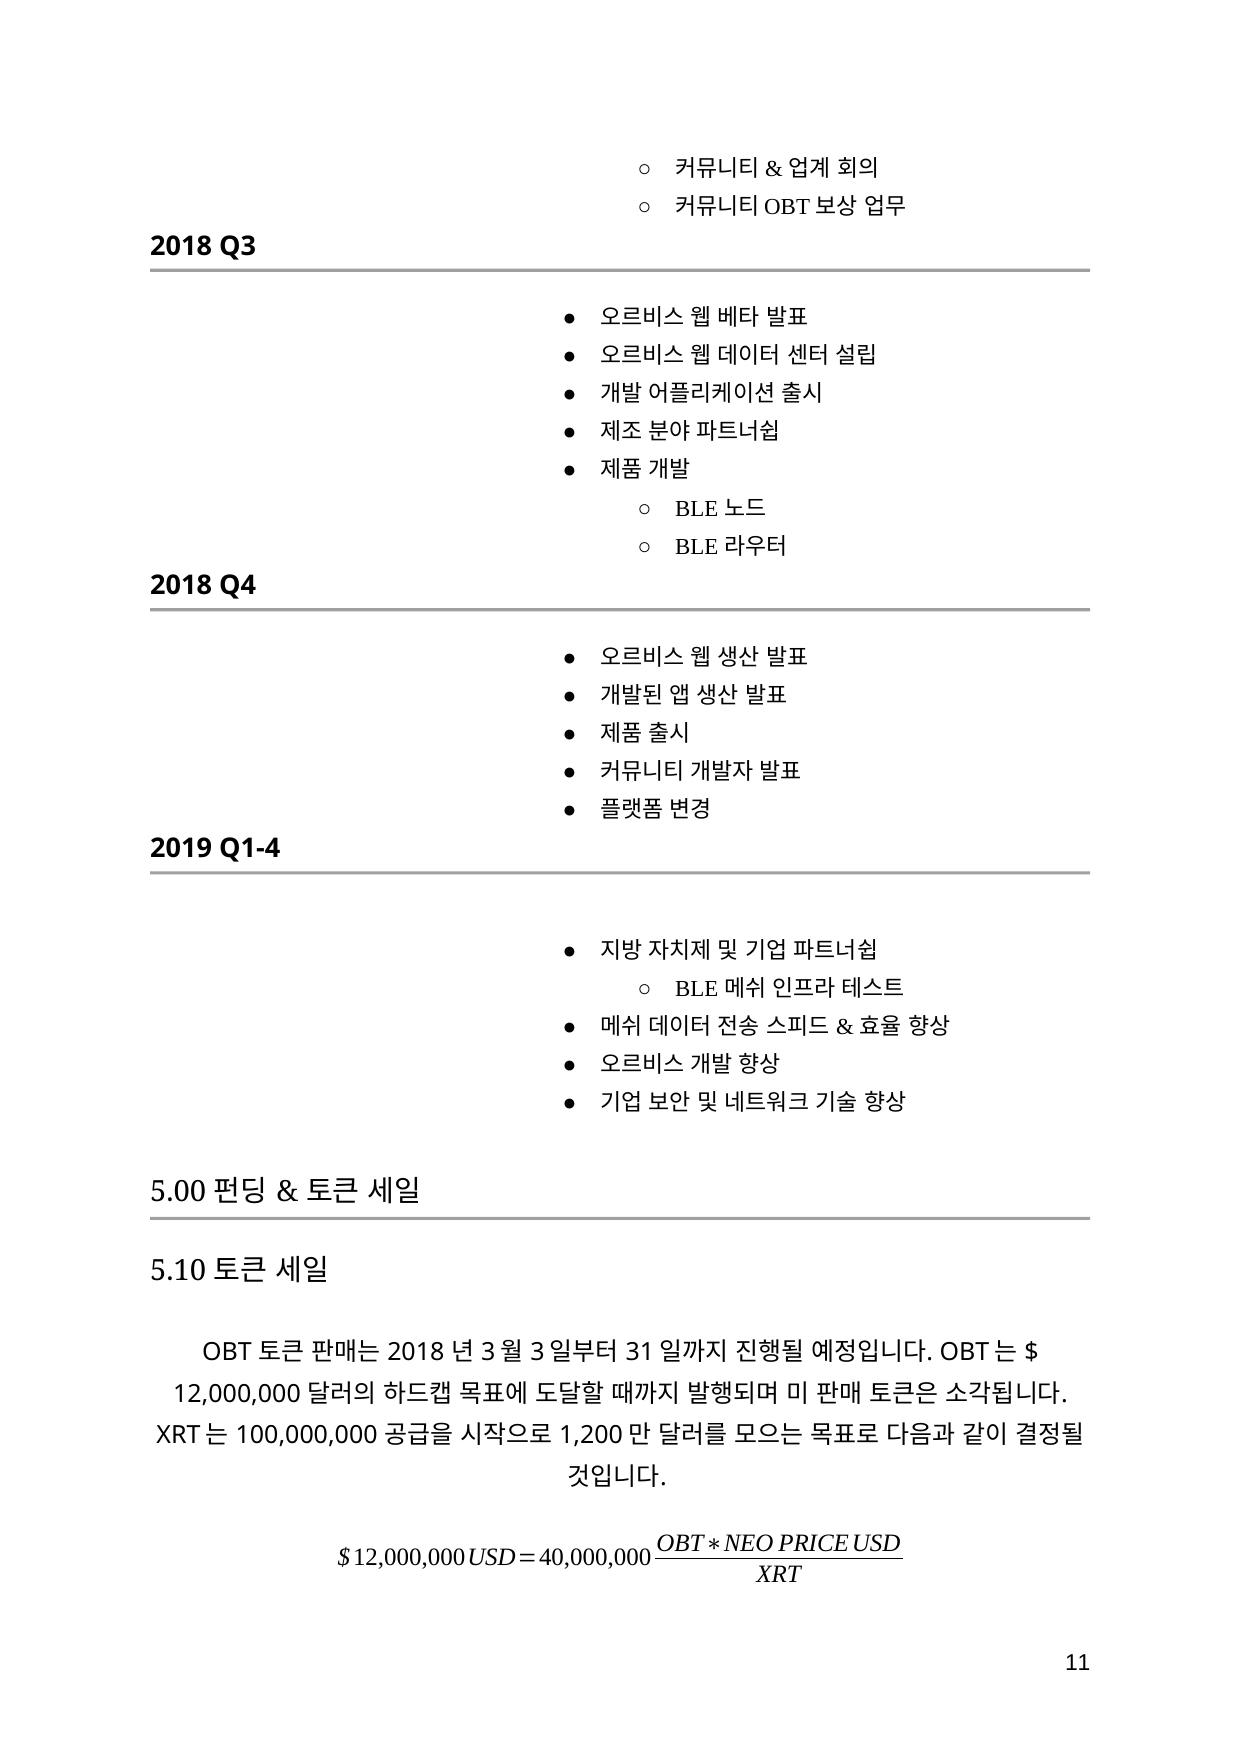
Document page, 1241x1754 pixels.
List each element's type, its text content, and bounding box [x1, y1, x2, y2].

list 오르비스 개발 향상 [562, 1046, 1090, 1079]
list BLE 라우터 [637, 528, 1090, 561]
list 제품 출시 [562, 714, 1090, 748]
list BLE 메쉬 인프라 테스트 [637, 970, 1090, 1003]
subtitle 2019 Q1-4 [150, 829, 1090, 866]
text OBT 토큰 판매는 2018 년 3월 3일부터 31일까지 진행될 예정입니다. OBT는 $ 12,000,000 달러의 하드캡 목표에 도달할 때까지 발행되며 미 판매 토큰은 소각됩니다. XRT는 100,000,000 공급을 시작으로 1,200만 달러를 모으는 목표로 다음과 같이 결정될 것입니다. [150, 1331, 1090, 1588]
subtitle 5.10 토큰 세일 [150, 1247, 1090, 1289]
list 개발된 앱 생산 발표 [562, 676, 1090, 710]
list 커뮤니티 개발자 발표 [562, 753, 1090, 786]
list 개발 어플리케이션 출시 [562, 375, 1090, 408]
list BLE 노드 [637, 489, 1090, 523]
list 지방 자치제 및 기업 파트너쉽 [562, 932, 1090, 965]
subtitle 2018 Q3 [150, 226, 1090, 263]
list 플랫폼 변경 [562, 791, 1090, 824]
list 커뮤니티 & 업계 회의 [637, 150, 1090, 183]
subtitle 5.00 펀딩 & 토큰 세일 [150, 1168, 1090, 1210]
subtitle 2018 Q4 [150, 566, 1090, 603]
list 메쉬 데이터 전송 스피드 & 효율 향상 [562, 1008, 1090, 1041]
list 오르비스 웹 생산 발표 [562, 638, 1090, 672]
list 오르비스 웹 데이터 센터 설립 [562, 337, 1090, 370]
list 제품 개발 [562, 451, 1090, 484]
list 기업 보안 및 네트워크 기술 향상 [562, 1084, 1090, 1117]
list 커뮤니티OBT 보상 업무 [637, 188, 1090, 221]
list 제조 분야 파트너쉽 [562, 413, 1090, 446]
list 오르비스 웹 베타 발표 [562, 299, 1090, 332]
